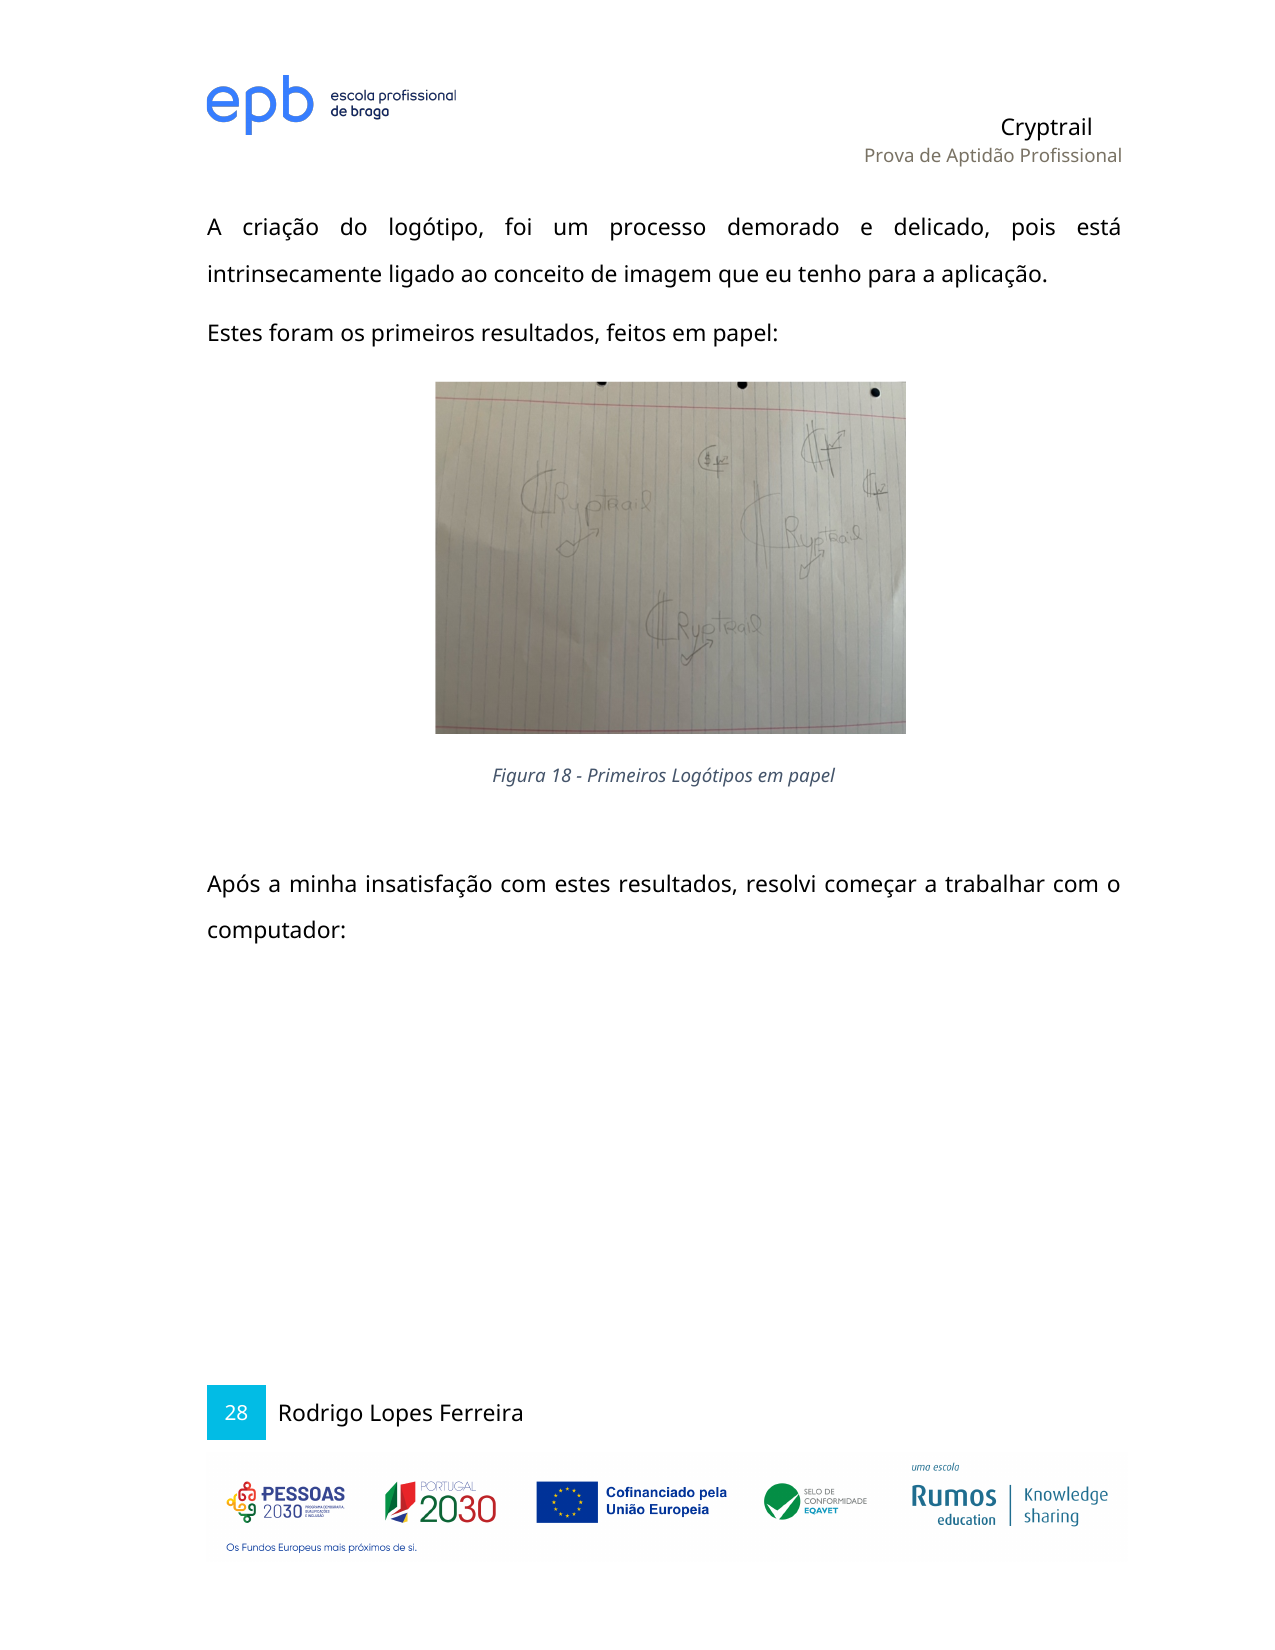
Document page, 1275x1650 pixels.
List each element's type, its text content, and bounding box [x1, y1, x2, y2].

picture [206, 1452, 1128, 1562]
text Após a minha insatisfação com estes resultados, resolvi começar a trabalhar com o computador: [207, 868, 1122, 946]
text Estes foram os primeiros resultados, feitos em papel: [207, 317, 1122, 349]
picture [206, 75, 456, 135]
text A criação do logótipo, foi um processo demorado e delicado, pois está intrinsecamente ligado ao conceito de imagem que eu tenho para a aplicação. [207, 211, 1122, 289]
picture [436, 382, 905, 734]
